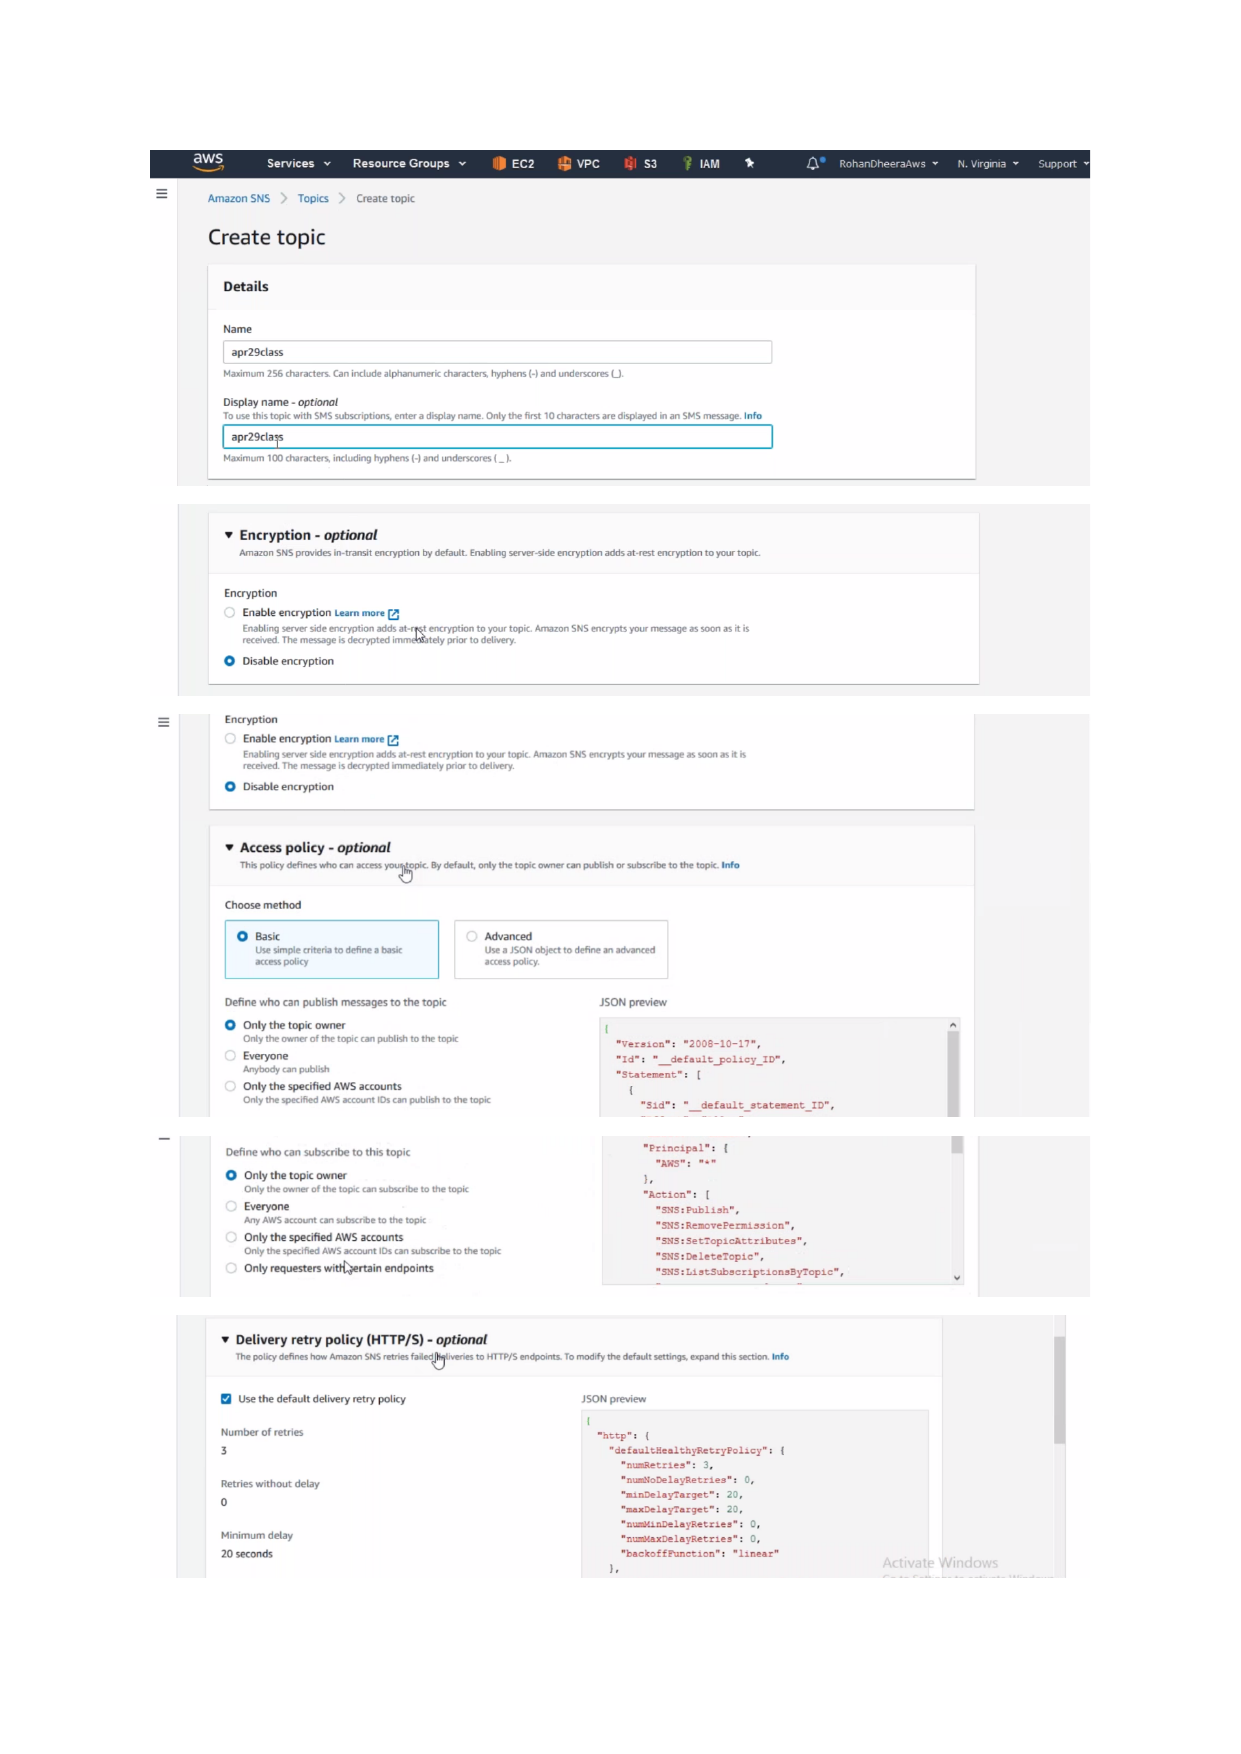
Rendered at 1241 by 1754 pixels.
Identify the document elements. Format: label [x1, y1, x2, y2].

picture [150, 150, 1091, 486]
picture [150, 714, 1091, 1117]
picture [150, 504, 1091, 696]
picture [150, 1315, 1091, 1578]
picture [150, 1136, 1091, 1297]
